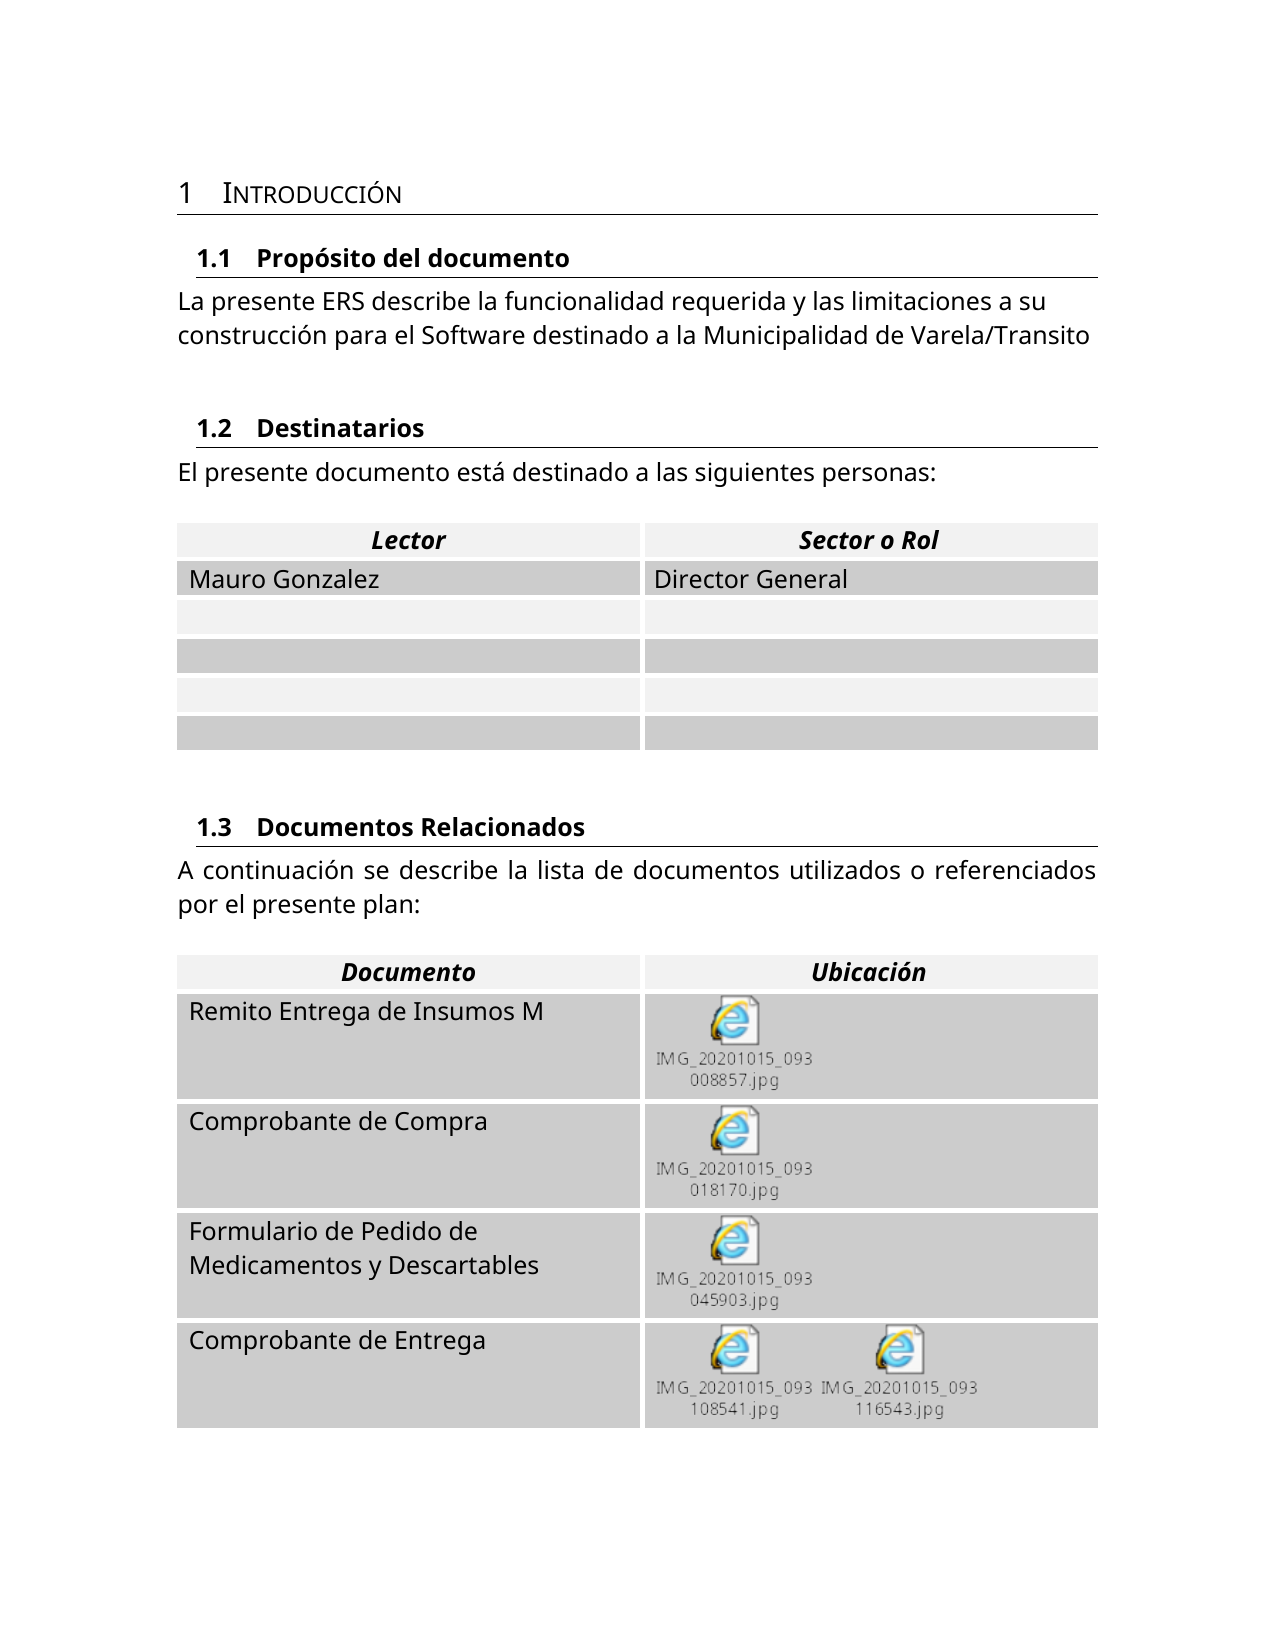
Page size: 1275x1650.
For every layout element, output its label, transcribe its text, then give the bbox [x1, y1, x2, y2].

table_cell [177, 600, 640, 634]
table_cell [645, 600, 1098, 634]
text A continuación se describe la lista de documentos utilizados o referenciados por el presente plan: [177, 853, 1098, 921]
table_cell Comprobante de Compra [177, 1104, 640, 1208]
table_cell Mauro Gonzalez [177, 561, 640, 595]
table_cell Comprobante de Entrega [177, 1323, 640, 1428]
subtitle Destinatarios [196, 411, 1098, 447]
subtitle Documentos Relacionados [196, 809, 1098, 846]
table_cell [177, 716, 640, 750]
table_cell [645, 1323, 1098, 1428]
table_cell [645, 1213, 1098, 1318]
table_cell [177, 639, 640, 673]
table_cell [645, 994, 1098, 1099]
table_cell [645, 1104, 1098, 1208]
table_header Sector o Rol [645, 523, 1098, 557]
table_cell Director General [645, 561, 1098, 595]
text El presente documento está destinado a las siguientes personas: [177, 454, 1098, 488]
table_cell [645, 639, 1098, 673]
table_cell [645, 716, 1098, 750]
table_header Documento [177, 955, 640, 989]
table_header Ubicación [645, 955, 1098, 989]
text La presente ERS describe la funcionalidad requerida y las limitaciones a su construcción para el Software destinado a la Municipalidad de Varela/Transito [177, 284, 1098, 352]
subtitle Propósito del documento [196, 240, 1098, 277]
table_cell [645, 678, 1098, 712]
table_cell Formulario de Pedido de Medicamentos y Descartables [177, 1213, 640, 1318]
subtitle Introducción [177, 173, 1098, 214]
table_cell [177, 678, 640, 712]
table_cell Remito Entrega de Insumos M [177, 994, 640, 1099]
table_header Lector [177, 523, 640, 557]
